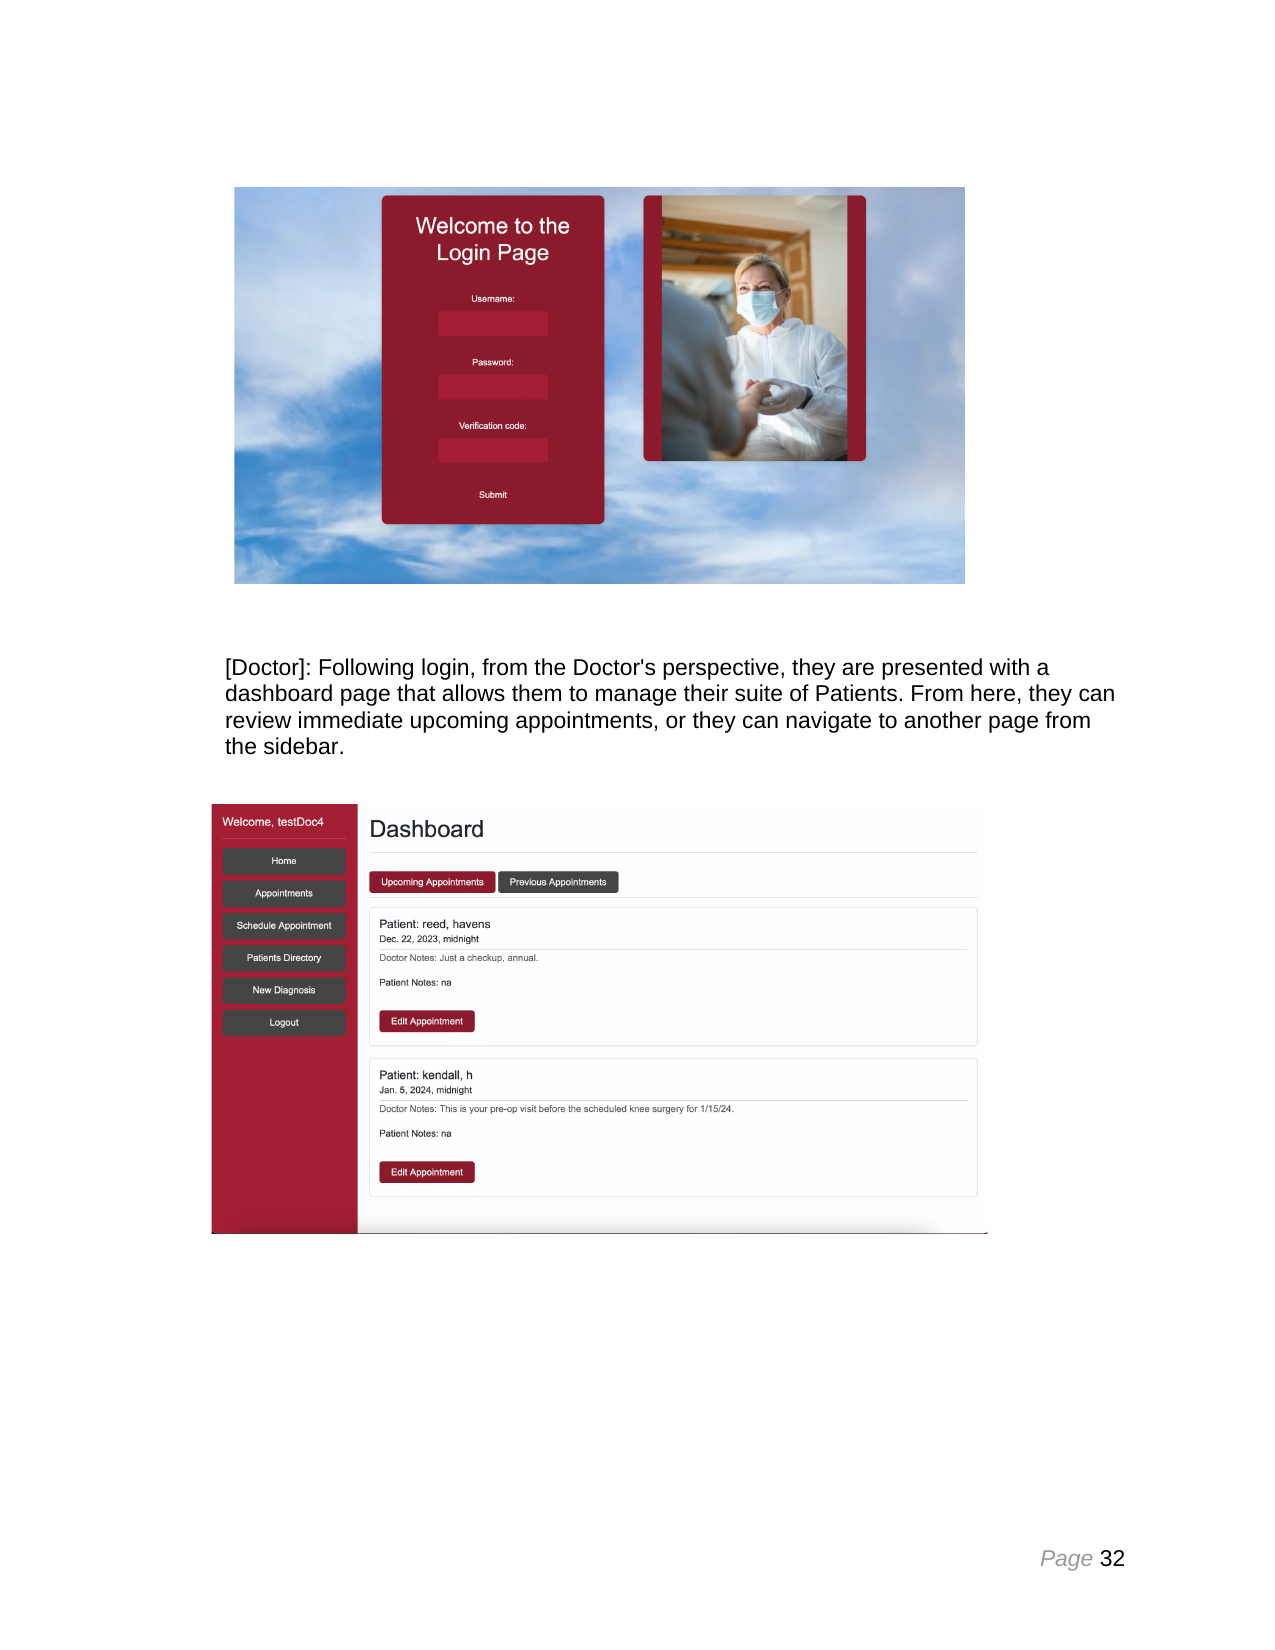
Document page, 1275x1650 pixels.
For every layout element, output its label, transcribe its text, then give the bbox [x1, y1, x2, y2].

picture [211, 804, 988, 1234]
text [Doctor]: Following login, from the Doctor's perspective, they are presented with a dashboard page that allows them to manage their suite of Patients. From here, they can review immediate upcoming appointments, or they can navigate to another page from the sidebar. [225, 654, 1125, 759]
picture [234, 187, 965, 584]
